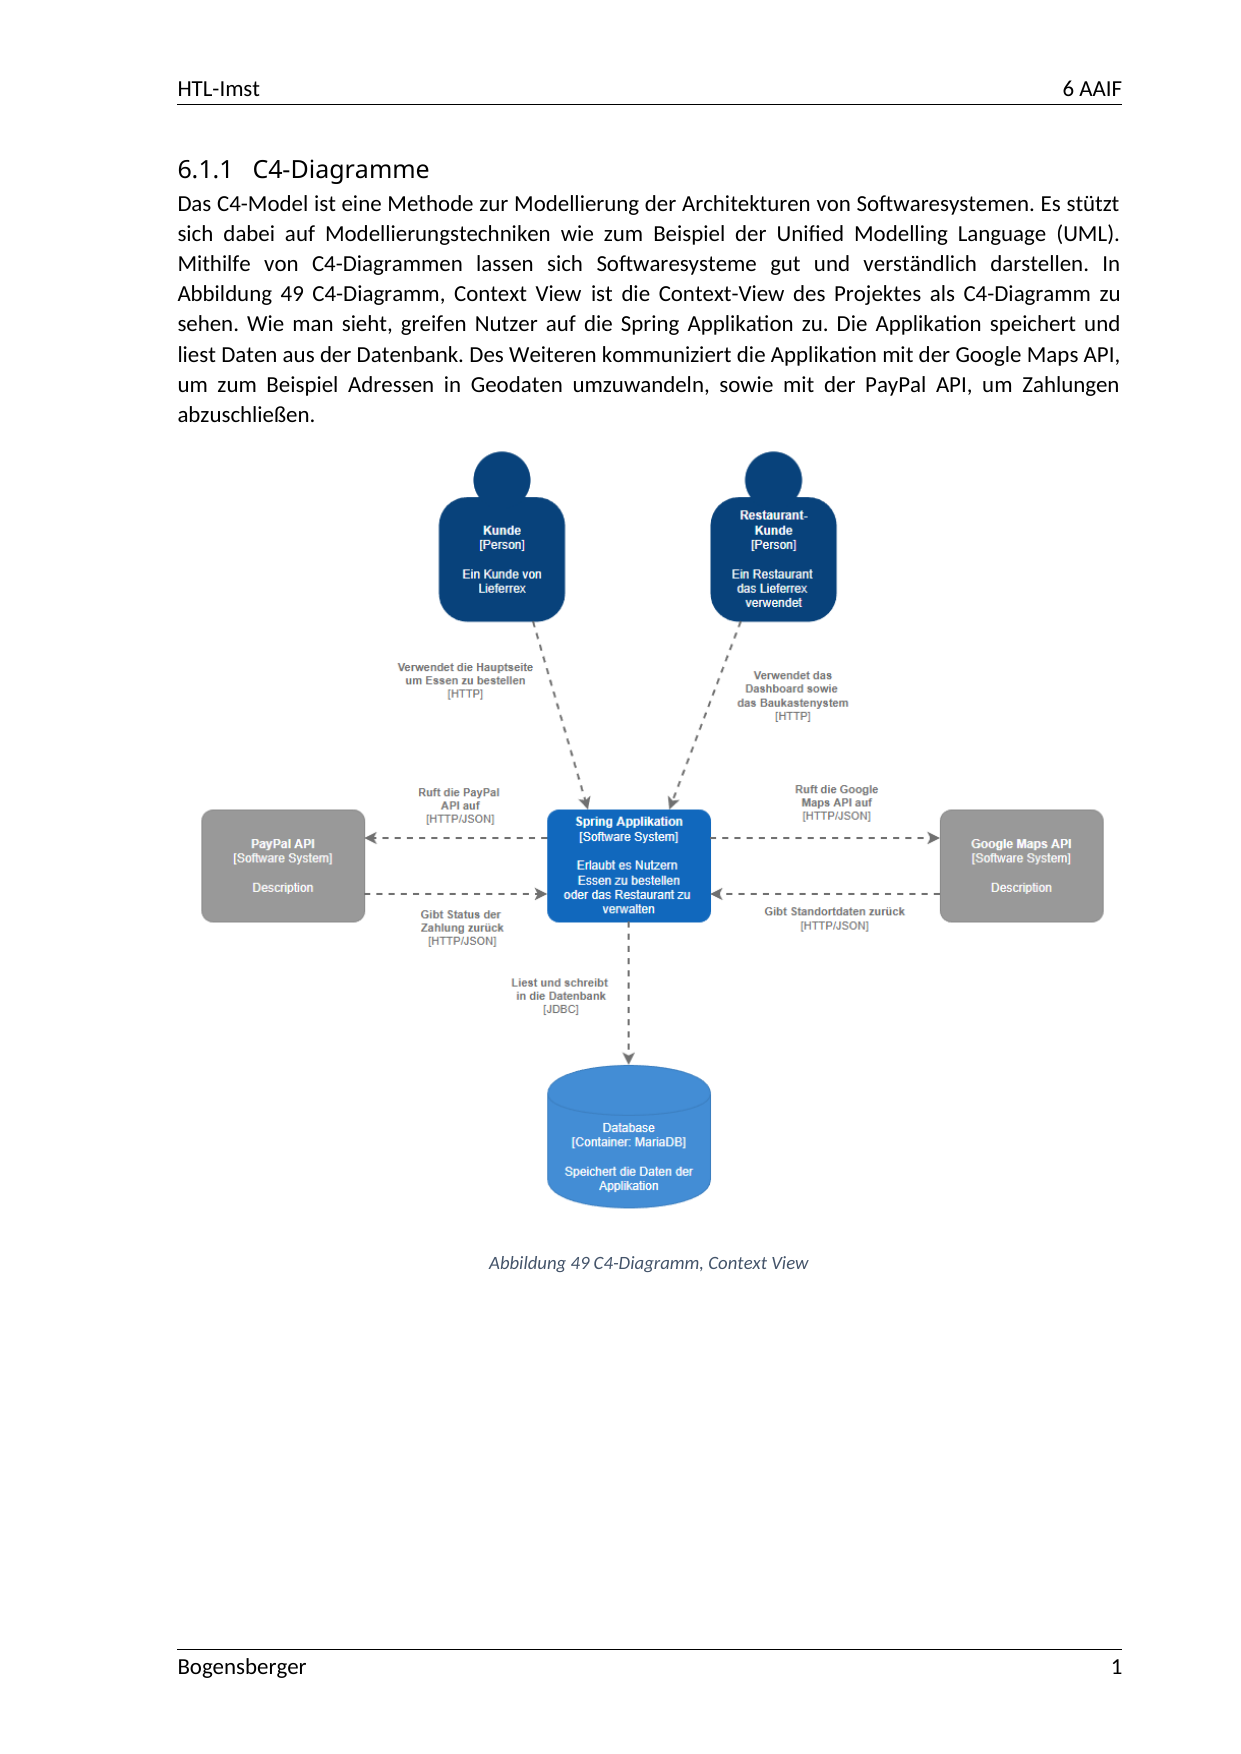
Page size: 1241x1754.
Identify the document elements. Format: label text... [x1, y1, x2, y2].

picture [177, 432, 1117, 1238]
subtitle C4-Diagramme [177, 152, 1122, 186]
text Das C4-Model ist eine Methode zur Modellierung der Architekturen von Softwaresystemen. Es stützt sich dabei auf Modellierungstechniken wie zum Beispiel der Unified Modelling Language (UML). Mithilfe von C4-Diagrammen lassen sich Softwaresysteme gut und verständlich darstellen. In Abbildung 49 ist die Context-View des Projektes als C4-Diagramm zu sehen. Wie man sieht, greifen Nutzer auf die Spring Applikation zu. Die Applikation speichert und liest Daten aus der Datenbank. Des Weiteren kommuniziert die Applikation mit der Google Maps API, um zum Beispiel Adressen in Geodaten umzuwandeln, sowie mit der PayPal API, um Zahlungen abzuschließen. [177, 189, 1122, 428]
